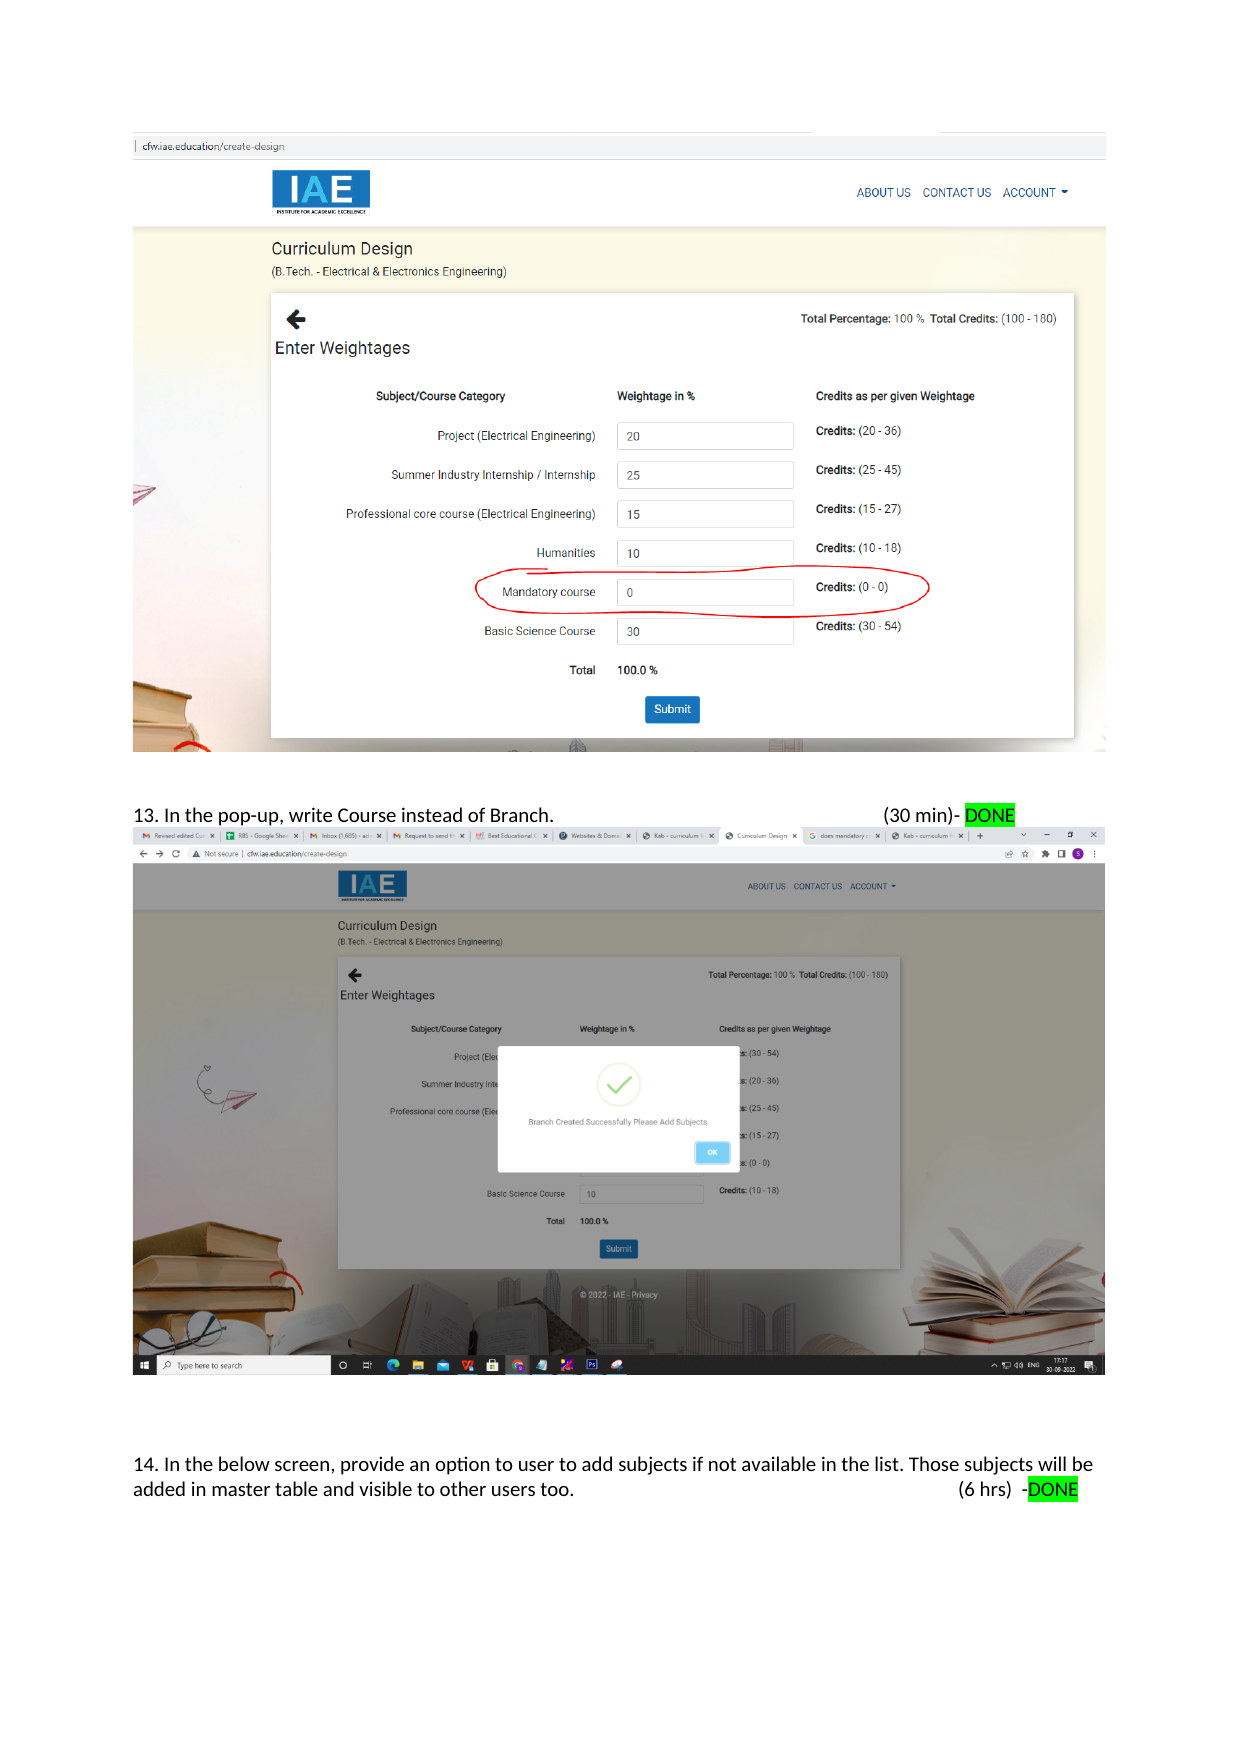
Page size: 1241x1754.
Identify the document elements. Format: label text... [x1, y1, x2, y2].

picture [132, 132, 1107, 752]
picture [132, 827, 1105, 1375]
list In the pop-up, write Course instead of Branch. (30 min)- DONE [133, 802, 1107, 828]
list In the below screen, provide an option to user to add subjects if not available in the list. Those subjects will be added in master table and visible to other users too. (6 hrs) -DONE [133, 1451, 1107, 1502]
